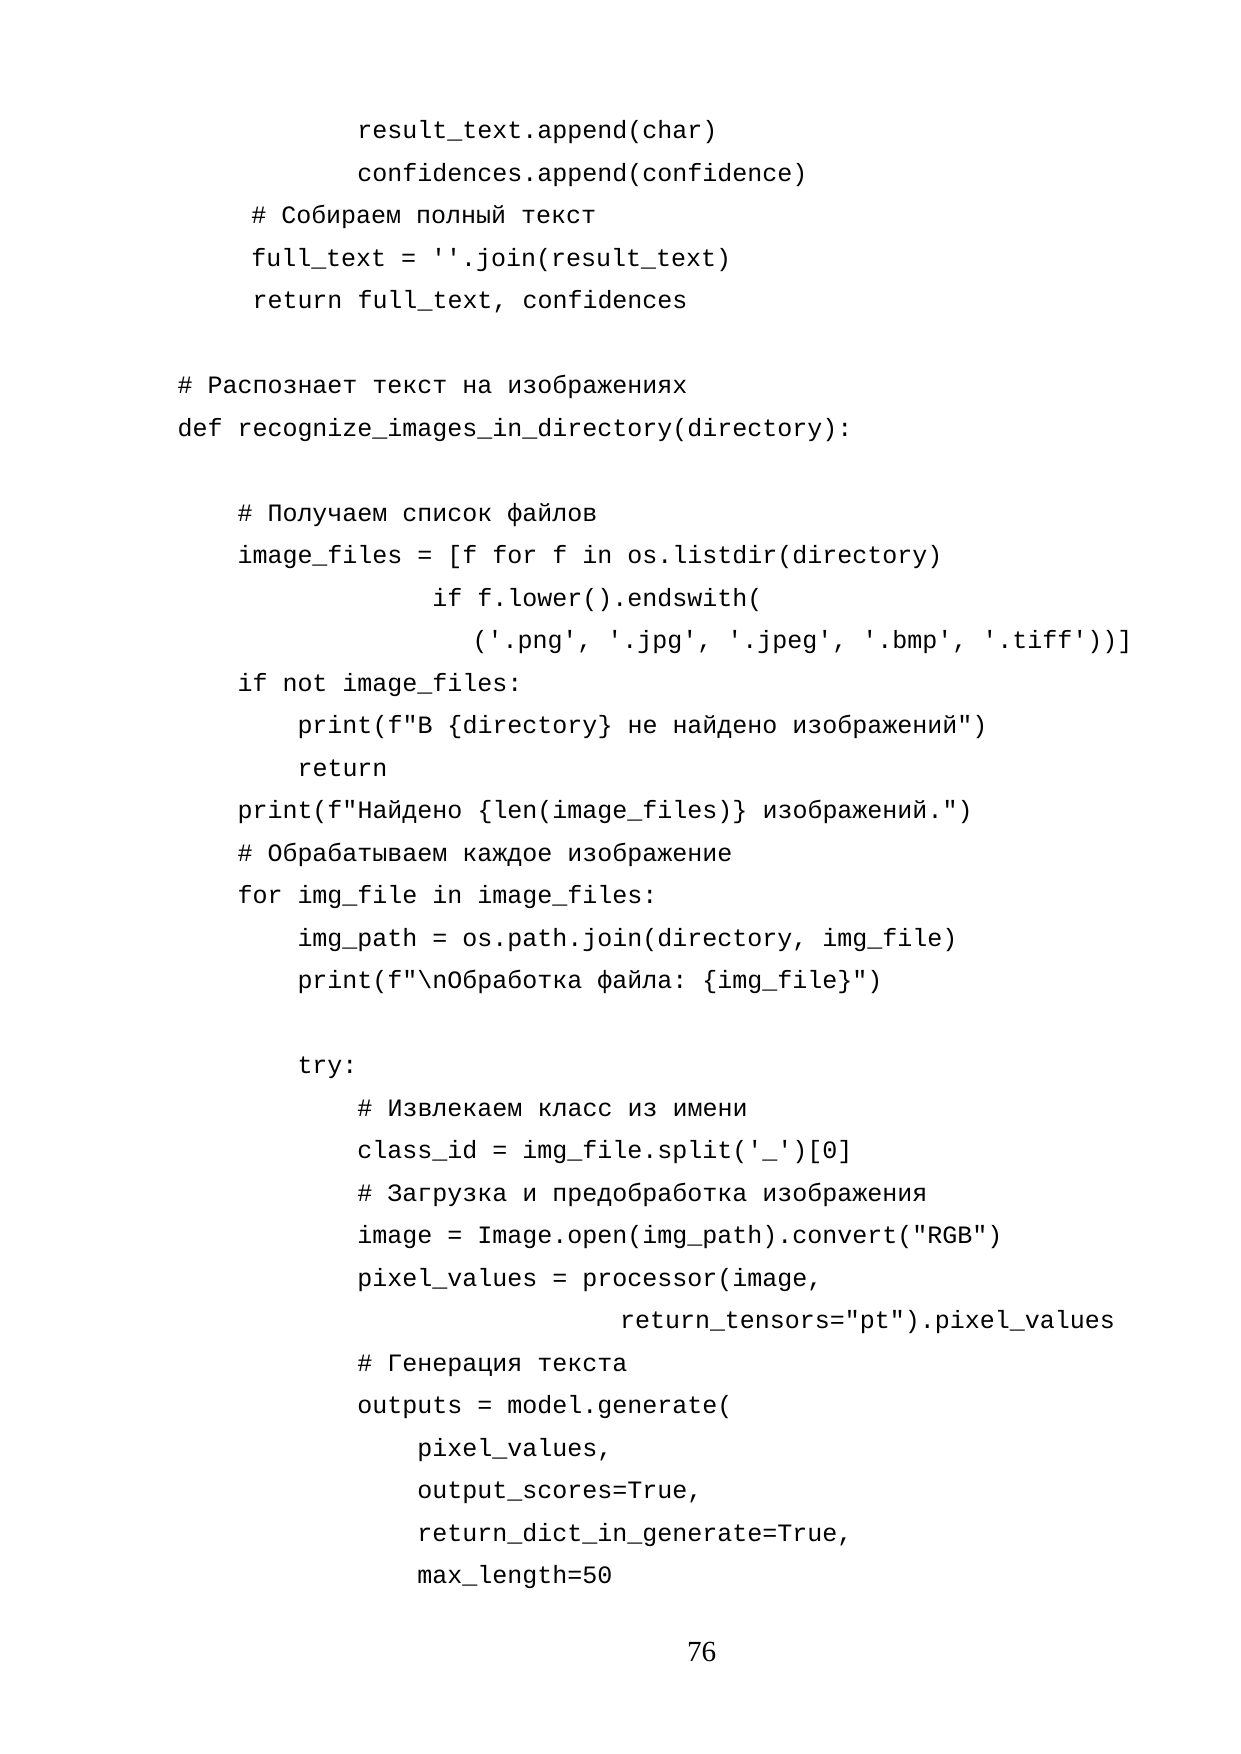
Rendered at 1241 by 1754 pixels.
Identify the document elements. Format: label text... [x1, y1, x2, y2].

text full_text = ''.join(result_text) [177, 246, 1152, 274]
text # Получаем список файлов [177, 501, 1152, 529]
text # Распознает текст на изображениях [177, 373, 1152, 401]
text return [177, 756, 1152, 784]
text print(f"Найдено {len(image_files)} изображений.") [177, 798, 1152, 826]
text image = Image.open(img_path).convert("RGB") [177, 1223, 1152, 1251]
text # Генерация текста [177, 1351, 1152, 1379]
text try: [177, 1053, 1152, 1081]
text image_files = [f for f in os.listdir(directory) [177, 543, 1152, 571]
text pixel_values, [177, 1436, 1152, 1464]
text # Собираем полный текст [177, 203, 1152, 231]
text confidences.append(confidence) [177, 161, 1152, 189]
text output_scores=True, [177, 1478, 1152, 1506]
text result_text.append(char) [177, 118, 1152, 146]
text if f.lower().endswith( [177, 586, 1152, 614]
text # Извлекаем класс из имени [177, 1096, 1152, 1124]
text pixel_values = processor(image, [177, 1266, 1152, 1294]
text # Загрузка и предобработка изображения [177, 1181, 1152, 1209]
text return full_text, confidences [177, 288, 1152, 316]
text # Обрабатываем каждое изображение [177, 841, 1152, 869]
text print(f"В {directory} не найдено изображений") [177, 713, 1152, 741]
text outputs = model.generate( [177, 1393, 1152, 1421]
text if not image_files: [177, 671, 1152, 699]
text return_dict_in_generate=True, [177, 1521, 1152, 1549]
text class_id = img_file.split('_')[0] [177, 1138, 1152, 1166]
text img_path = os.path.join(directory, img_file) [177, 926, 1152, 954]
text max_length=50 [177, 1563, 1152, 1591]
text def recognize_images_in_directory(directory): [177, 416, 1152, 444]
text return_tensors="pt").pixel_values [546, 1308, 1152, 1336]
text print(f"\nОбработка файла: {img_file}") [177, 968, 1152, 996]
text for img_file in image_files: [177, 883, 1152, 911]
text ('.png', '.jpg', '.jpeg', '.bmp', '.tiff'))] [398, 628, 1152, 656]
